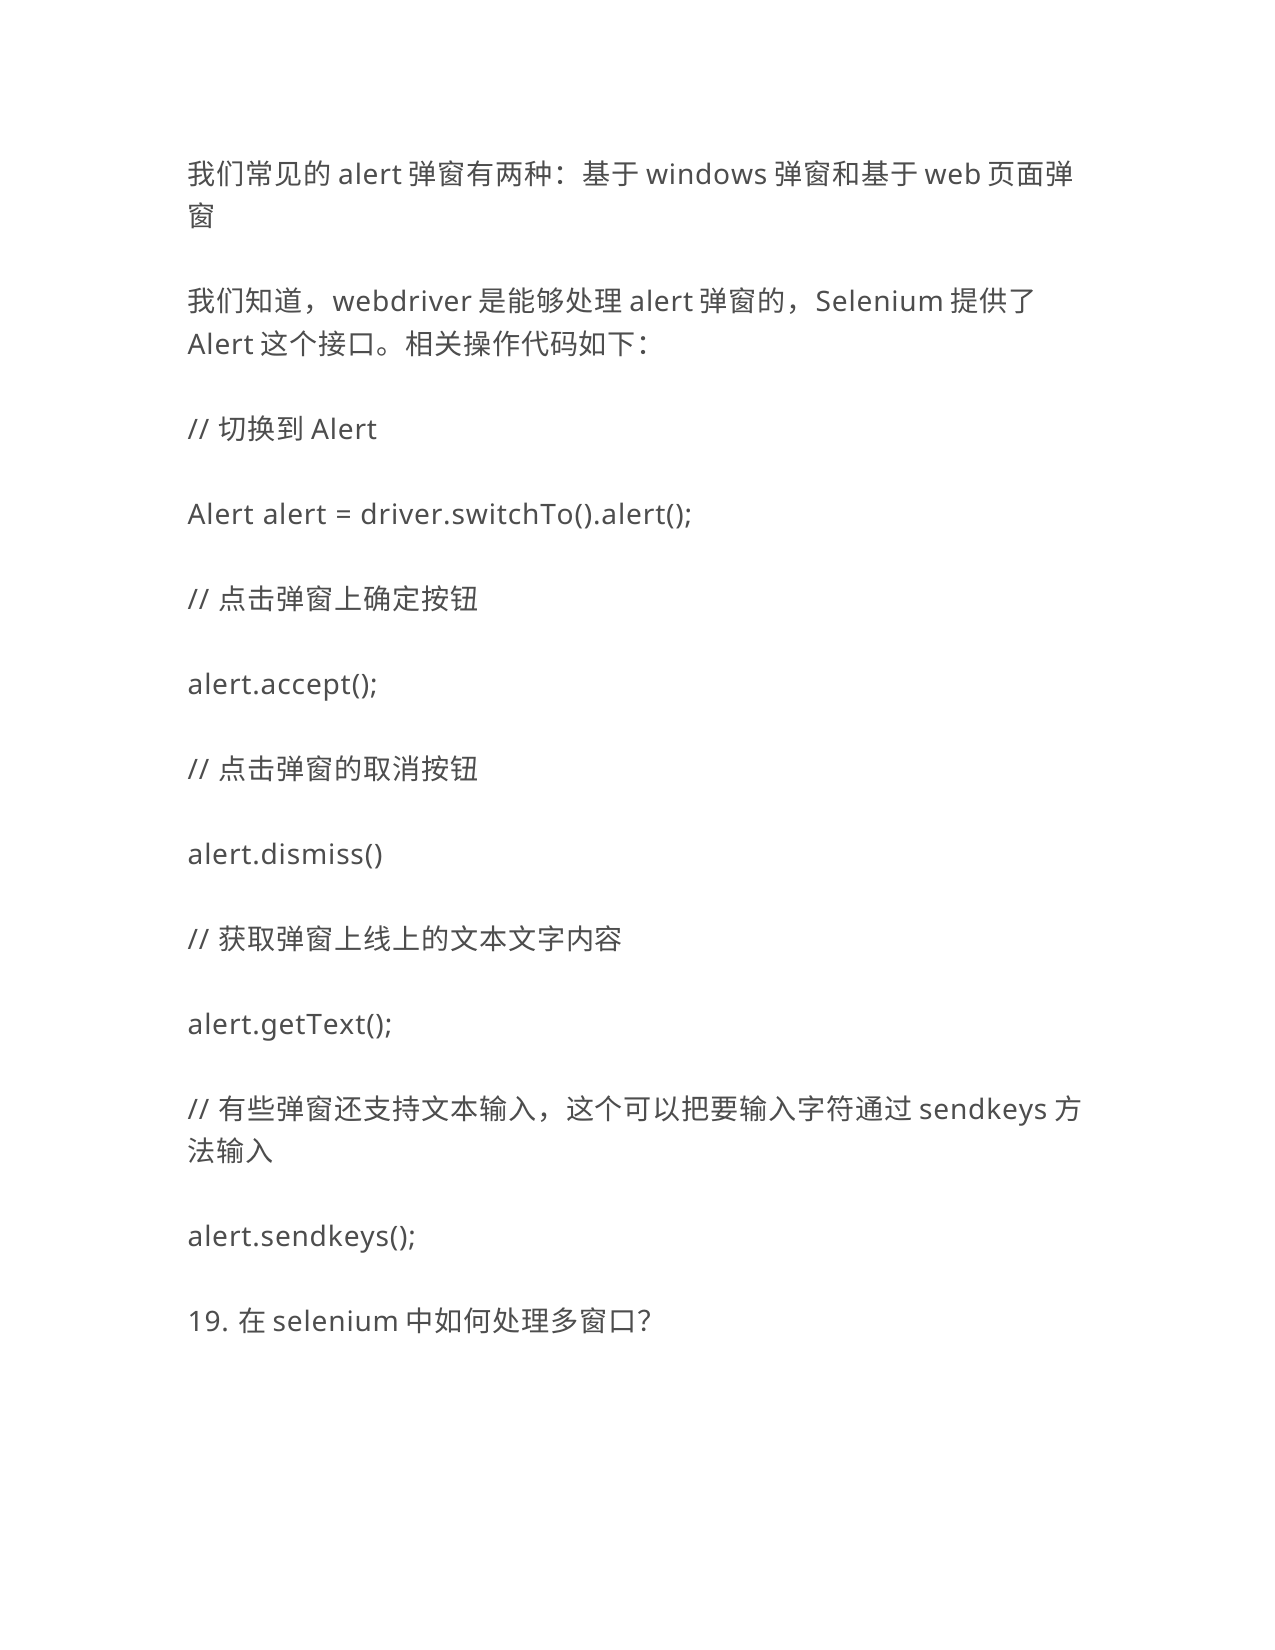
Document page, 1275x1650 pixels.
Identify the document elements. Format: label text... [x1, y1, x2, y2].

text Alert alert = driver.switchTo().alert(); [187, 490, 1087, 532]
text alert.dismiss() [187, 830, 1087, 872]
text // 有些弹窗还支持文本输入，这个可以把要输入字符通过sendkeys方法输入 [187, 1085, 1087, 1170]
text alert.getText(); [187, 1000, 1087, 1042]
text alert.accept(); [187, 660, 1087, 702]
text // 点击弹窗上确定按钮 [187, 575, 1087, 617]
text 19. 在selenium中如何处理多窗口？ [187, 1297, 1087, 1340]
text // 切换到Alert [187, 405, 1087, 447]
text alert.sendkeys(); [187, 1212, 1087, 1255]
text 我们知道，webdriver是能够处理alert弹窗的，Selenium提供了Alert这个接口。相关操作代码如下： [187, 277, 1087, 362]
text // 点击弹窗的取消按钮 [187, 745, 1087, 787]
text // 获取弹窗上线上的文本文字内容 [187, 915, 1087, 957]
text 我们常见的alert弹窗有两种：基于windows弹窗和基于web页面弹窗 [187, 150, 1087, 235]
